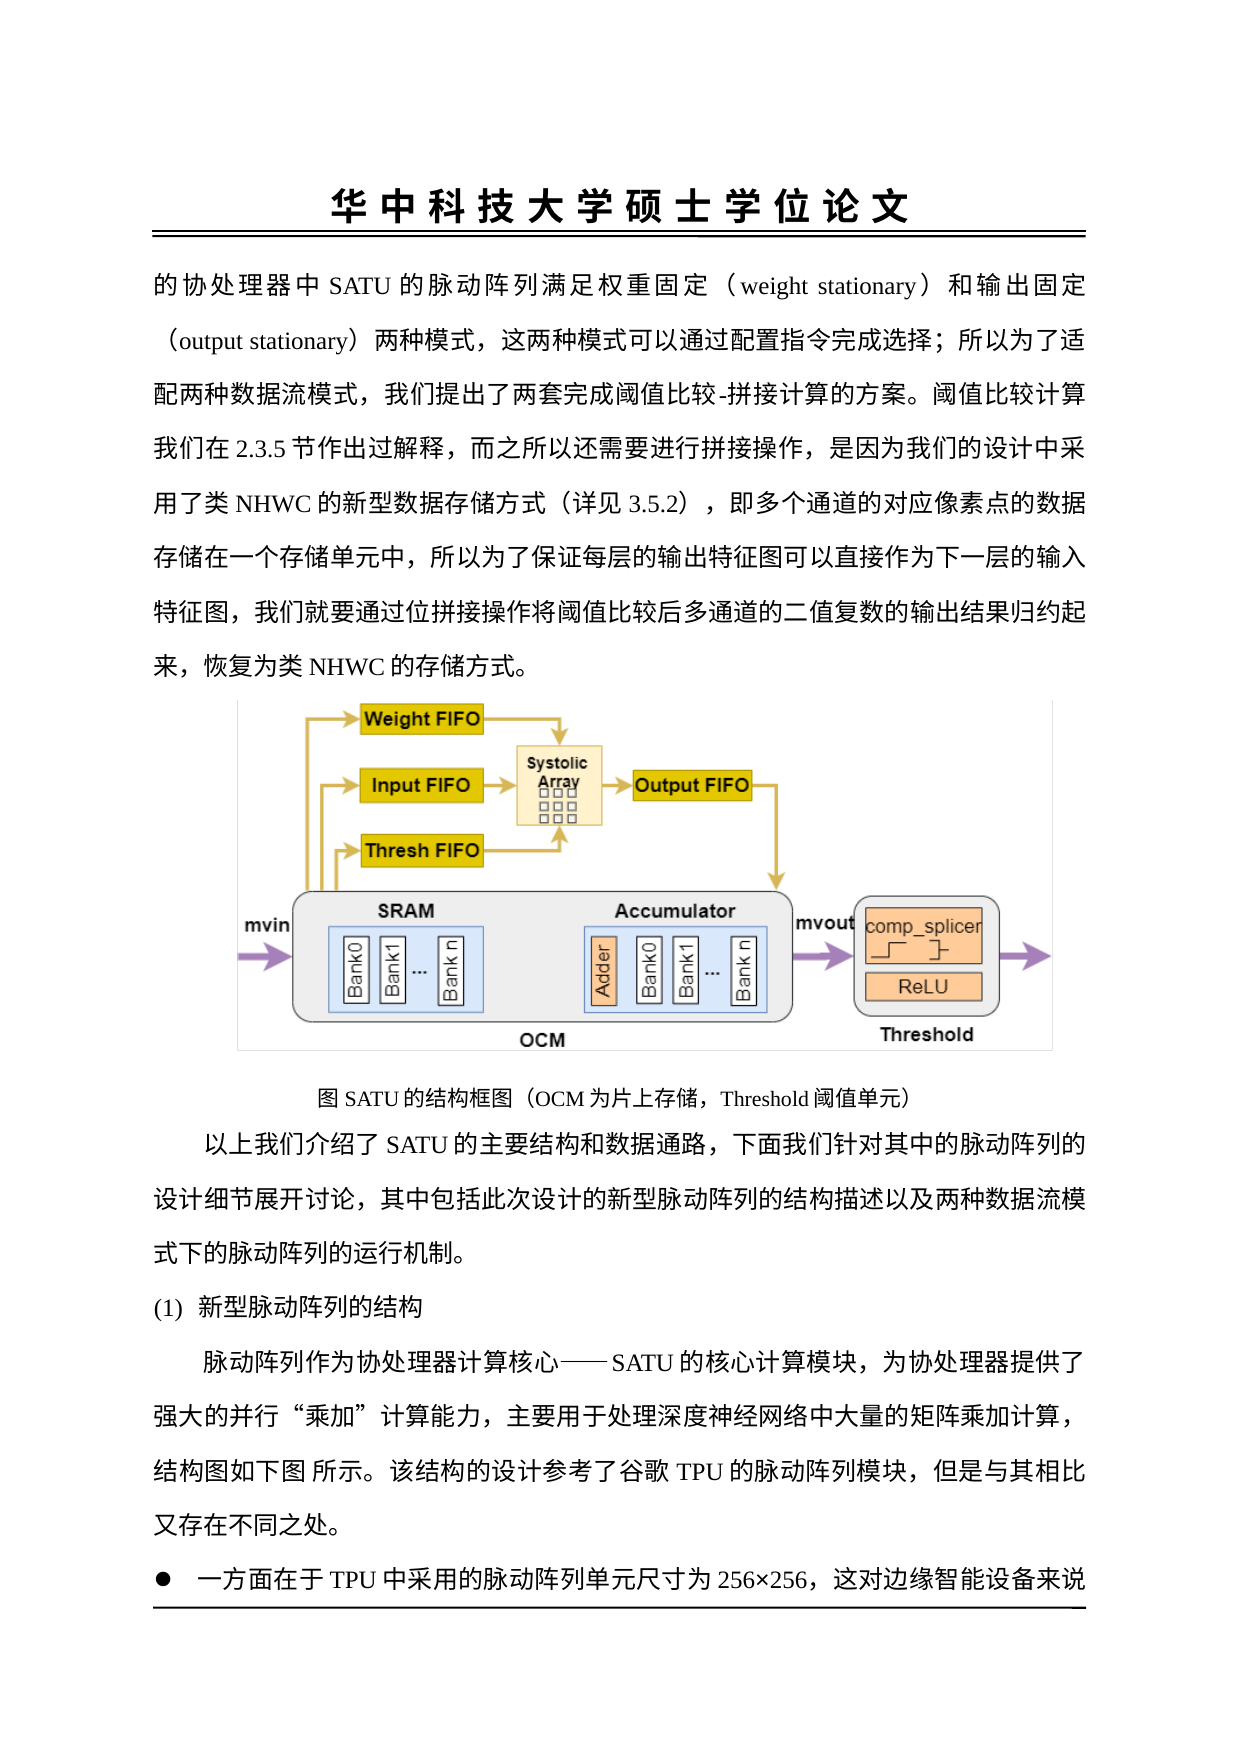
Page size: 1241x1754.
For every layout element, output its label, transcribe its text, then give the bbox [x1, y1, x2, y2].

picture [226, 700, 1064, 1054]
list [153, 1560, 1087, 1596]
list 新型脉动阵列的结构 [153, 1288, 1087, 1324]
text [153, 266, 1087, 683]
text 以上我们介绍了SATU的主要结构和数据通路，下面我们针对其中的脉动阵列的设计细节展开讨论，其中包括此次设计的新型脉动阵列的结构描述以及两种数据流模式下的脉动阵列的运行机制。 [153, 1125, 1087, 1270]
text 脉动阵列作为协处理器计算核心——SATU的核心计算模块，为协处理器提供了强大的并行“乘加”计算能力，主要用于处理深度神经网络中大量的矩阵乘加计算，结构图如下图 所示。该结构的设计参考了谷歌TPU的脉动阵列模块，但是与其相比又存在不同之处。 [153, 1342, 1087, 1542]
text 图 SATU的结构框图（OCM为片上存储，Threshold阈值单元） [153, 1081, 1087, 1112]
